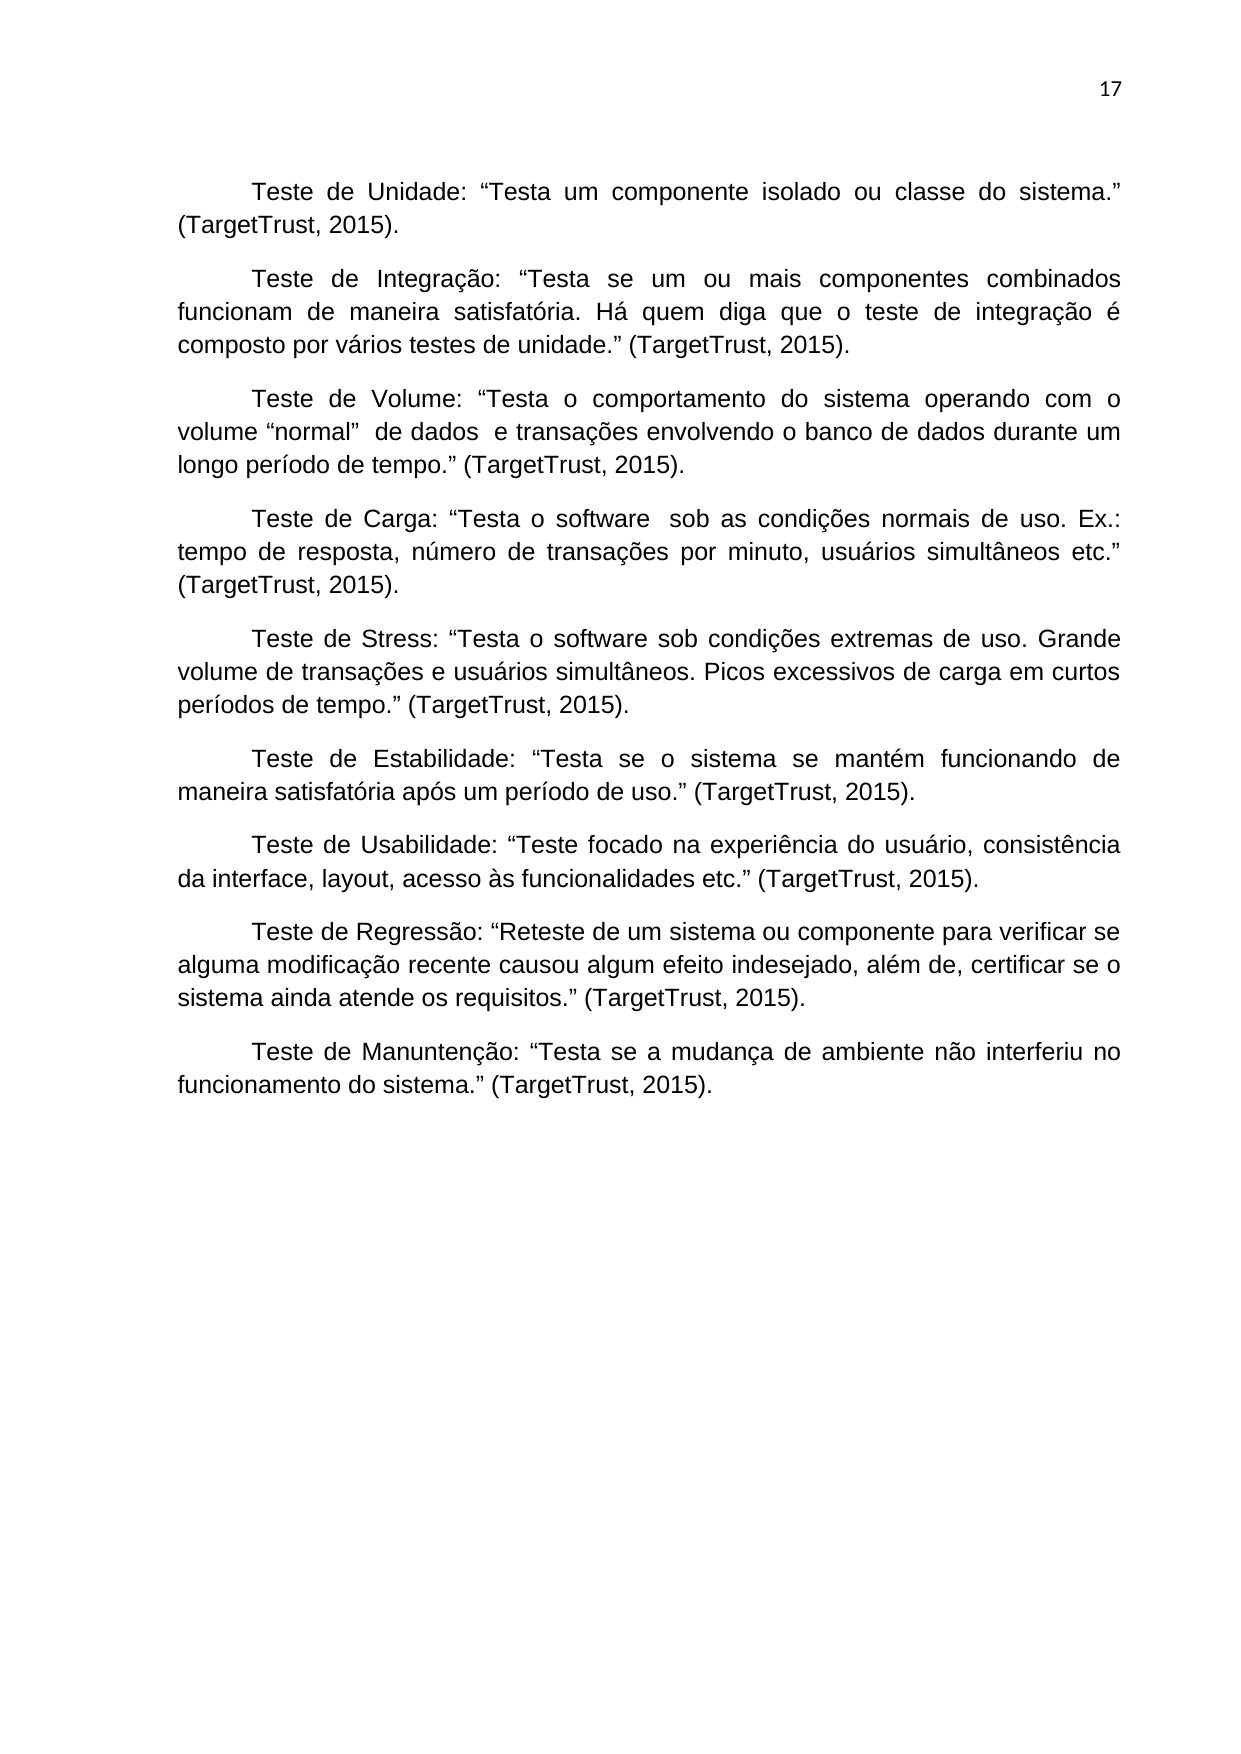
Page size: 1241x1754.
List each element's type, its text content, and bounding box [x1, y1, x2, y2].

text Teste de Estabilidade: “Testa se o sistema se mantém funcionando de maneira satisfatória após um período de uso.” (TargetTrust, 2015). [177, 744, 1122, 805]
text Teste de Usabilidade: “Teste focado na experiência do usuário, consistência da interface, layout, acesso às funcionalidades etc.” (TargetTrust, 2015). [177, 831, 1122, 892]
text Teste de Regressão: “Reteste de um sistema ou componente para verificar se alguma modificação recente causou algum efeito indesejado, além de, certificar se o sistema ainda atende os requisitos.” (TargetTrust, 2015). [177, 917, 1122, 1012]
text Teste de Manuntenção: “Testa se a mudança de ambiente não interferiu no funcionamento do sistema.” (TargetTrust, 2015). [177, 1037, 1122, 1099]
text Teste de Stress: “Testa o software sob condições extremas de uso. Grande volume de transações e usuários simultâneos. Picos excessivos de carga em curtos períodos de tempo.” (TargetTrust, 2015). [177, 624, 1122, 718]
text Teste de Carga: “Testa o software sob as condições normais de uso. Ex.: tempo de resposta, número de transações por minuto, usuários simultâneos etc.” (TargetTrust, 2015). [177, 504, 1122, 599]
text Teste de Integração: “Testa se um ou mais componentes combinados funcionam de maneira satisfatória. Há quem diga que o teste de integração é composto por vários testes de unidade.” (TargetTrust, 2015). [177, 264, 1122, 359]
text Teste de Unidade: “Testa um componente isolado ou classe do sistema.” (TargetTrust, 2015). [177, 177, 1122, 239]
text Teste de Volume: “Testa o comportamento do sistema operando com o volume “normal” de dados e transações envolvendo o banco de dados durante um longo período de tempo.” (TargetTrust, 2015). [177, 384, 1122, 479]
